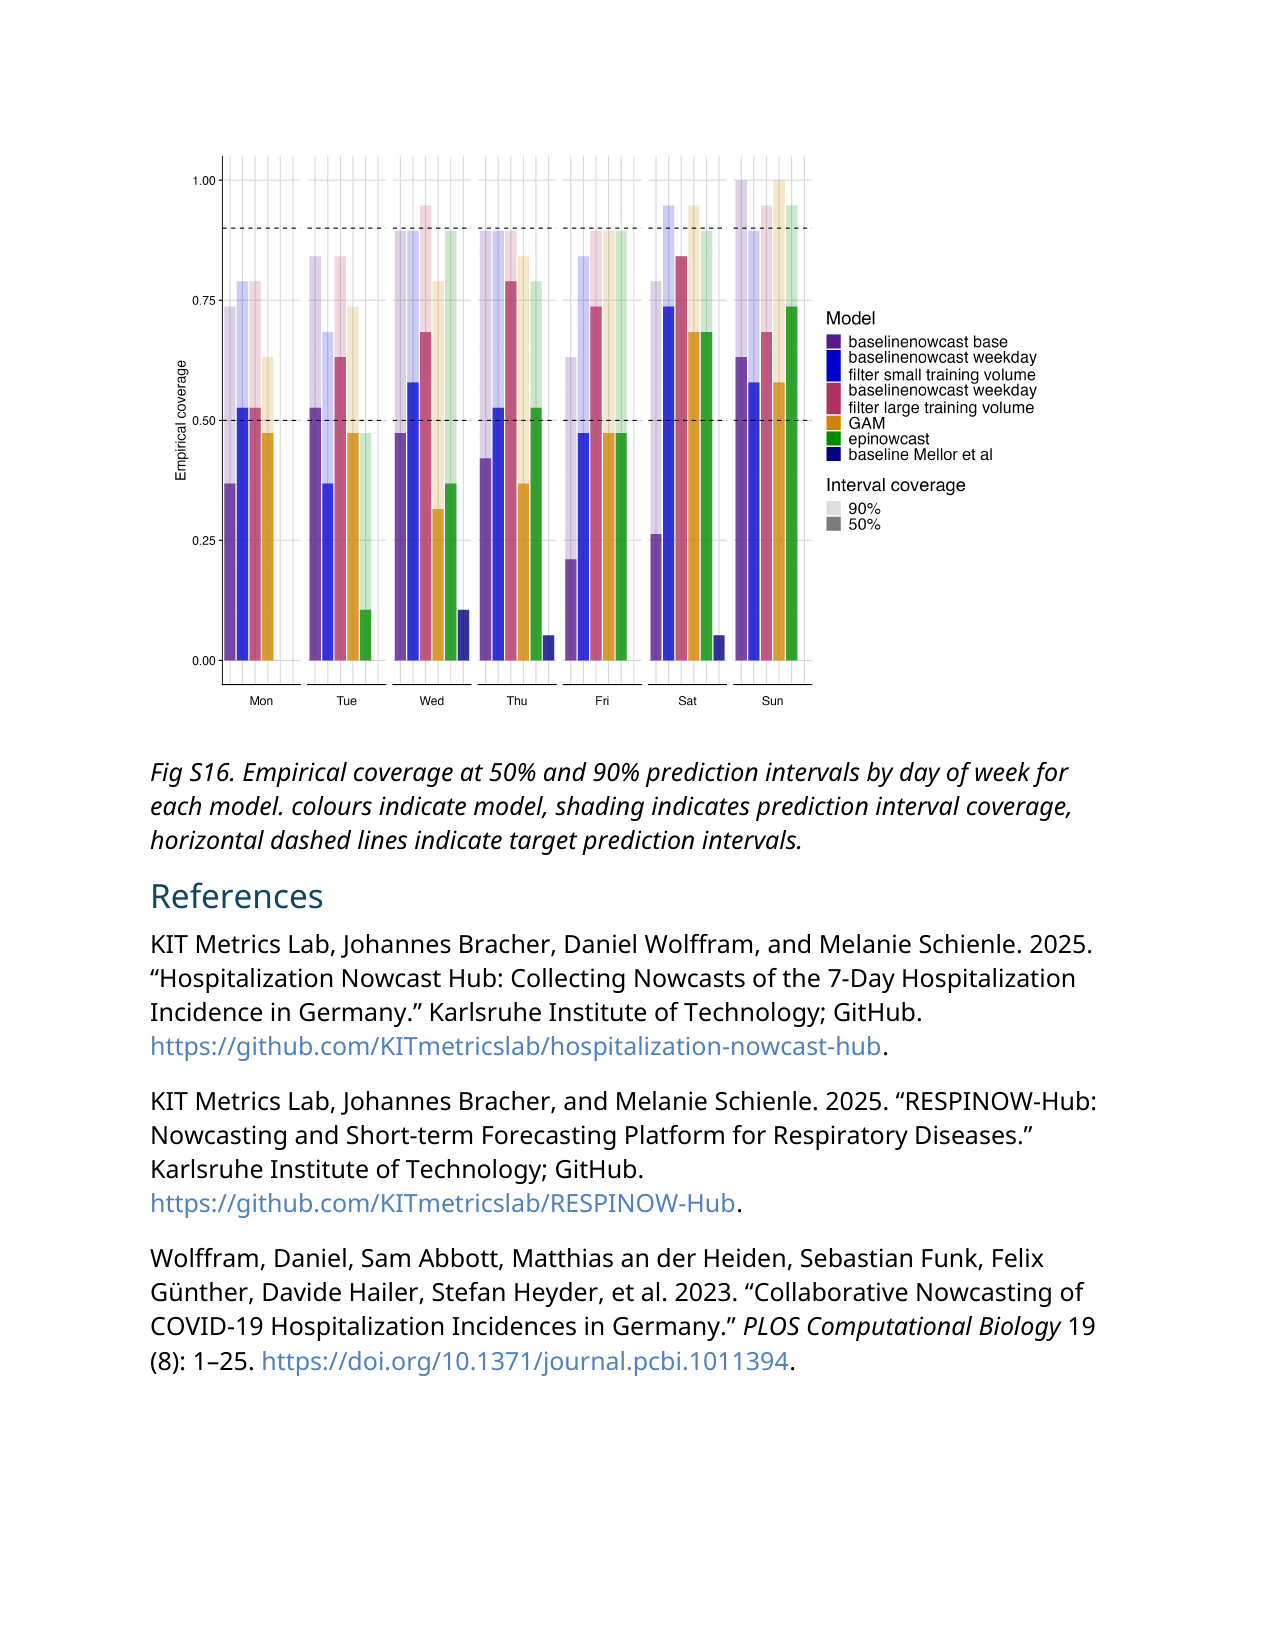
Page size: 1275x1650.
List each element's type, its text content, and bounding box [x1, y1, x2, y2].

subtitle References [150, 873, 1125, 918]
picture [168, 150, 1044, 734]
text KIT Metrics Lab, Johannes Bracher, and Melanie Schienle. 2025. “RESPINOW-Hub: Nowcasting and Short-term Forecasting Platform for Respiratory Diseases.” Karlsruhe Institute of Technology; GitHub. https://github.com/KITmetricslab/RESPINOW-Hub. [150, 1084, 1125, 1220]
text KIT Metrics Lab, Johannes Bracher, Daniel Wolffram, and Melanie Schienle. 2025. “Hospitalization Nowcast Hub: Collecting Nowcasts of the 7-Day Hospitalization Incidence in Germany.” Karlsruhe Institute of Technology; GitHub. https://github.com/KITmetricslab/hospitalization-nowcast-hub. [150, 927, 1125, 1063]
text Fig S16. Empirical coverage at 50% and 90% prediction intervals by day of week for each model. colours indicate model, shading indicates prediction interval coverage, horizontal dashed lines indicate target prediction intervals. [150, 754, 1125, 856]
text Wolffram, Daniel, Sam Abbott, Matthias an der Heiden, Sebastian Funk, Felix Günther, Davide Hailer, Stefan Heyder, et al. 2023. “Collaborative Nowcasting of COVID-19 Hospitalization Incidences in Germany.” PLOS Computational Biology 19 (8): 1–25. https://doi.org/10.1371/journal.pcbi.1011394. [150, 1241, 1125, 1377]
